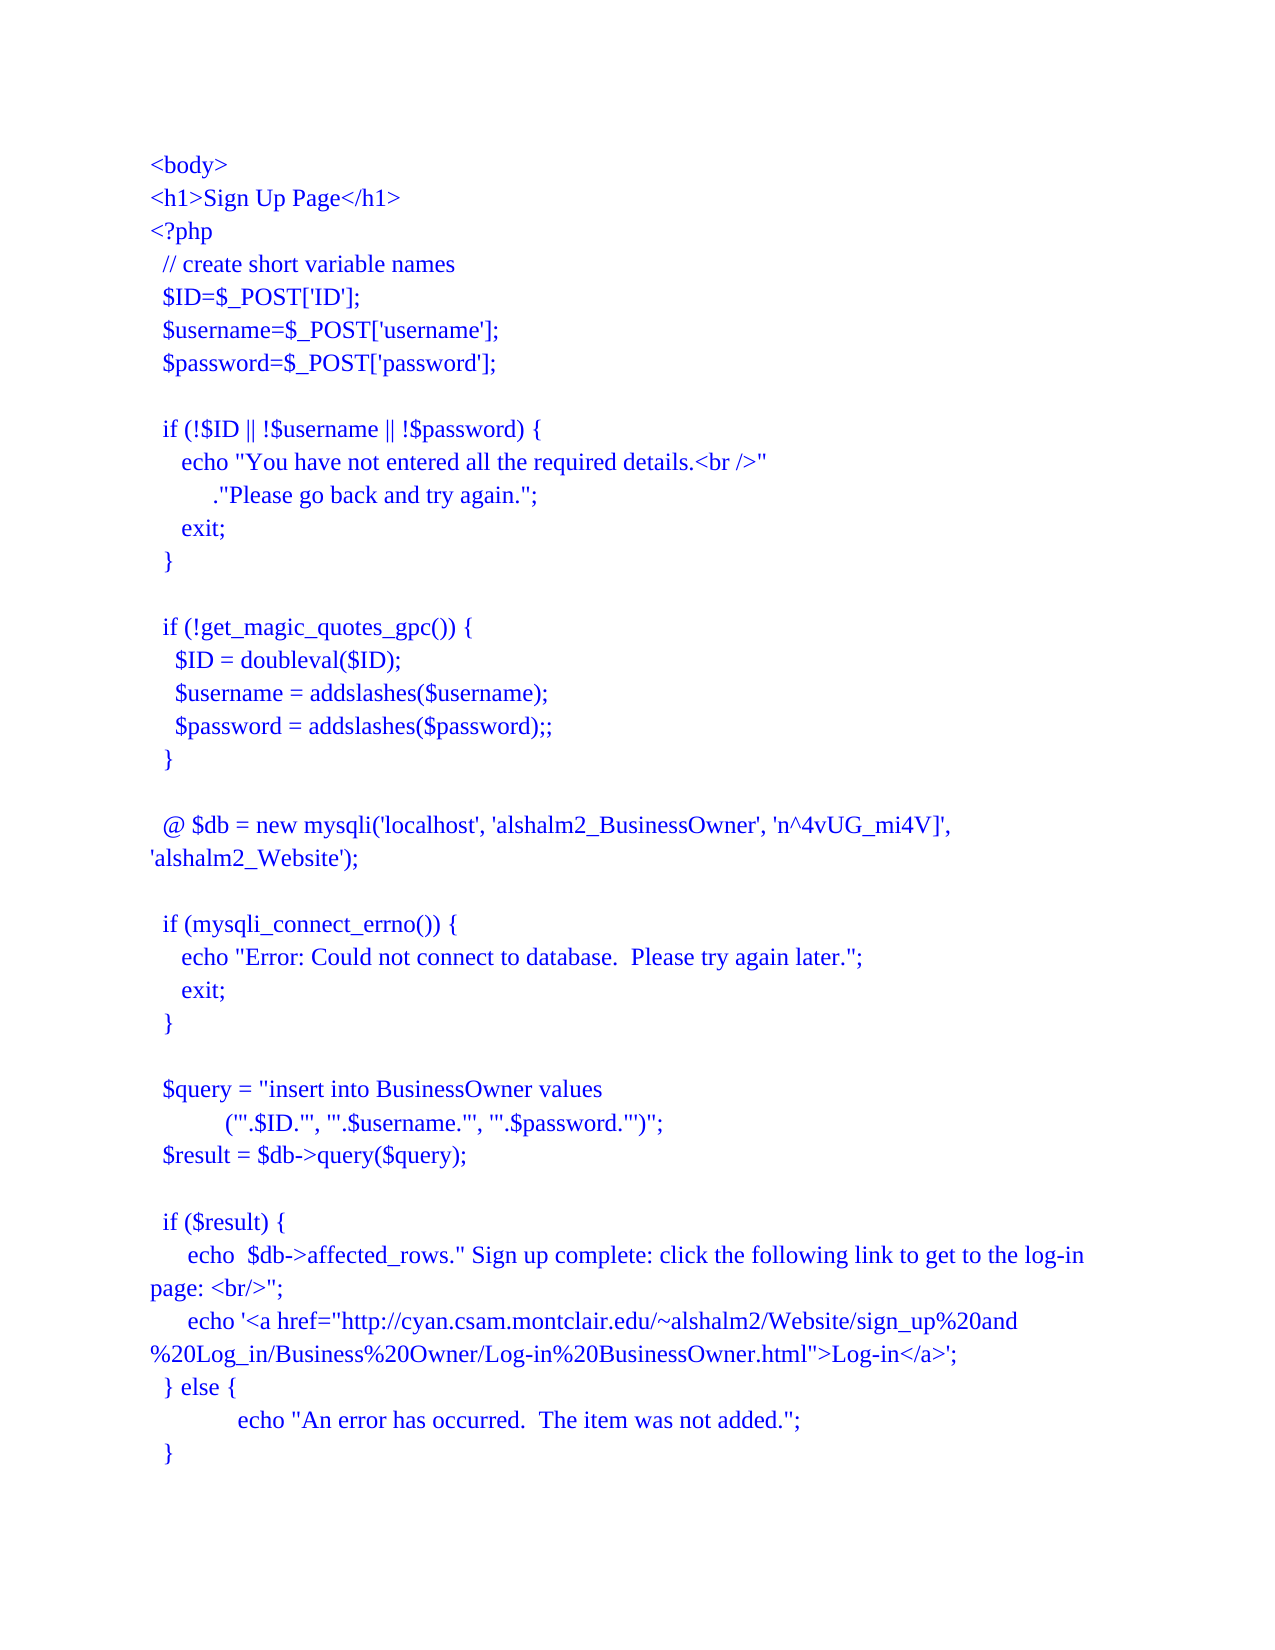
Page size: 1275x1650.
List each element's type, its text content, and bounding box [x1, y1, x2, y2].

text exit; [150, 976, 1125, 1004]
text echo $db->affected_rows." Sign up complete: click the following link to get to the log-in page: <br/>"; [150, 1240, 1125, 1301]
text } [150, 744, 1125, 773]
text ('".$ID."', '".$username."', '".$password."')"; [150, 1108, 1125, 1136]
text $password = addslashes($password);; [150, 711, 1125, 740]
text $password=$_POST['password']; [150, 348, 1125, 377]
text } [150, 1008, 1125, 1037]
text if ($result) { [150, 1207, 1125, 1235]
text echo "You have not entered all the required details.<br />" [150, 447, 1125, 476]
text <body> [150, 150, 1125, 179]
text $result = $db->query($query); [150, 1141, 1125, 1169]
text $query = "insert into BusinessOwner values [150, 1074, 1125, 1103]
text if (!$ID || !$username || !$password) { [150, 414, 1125, 443]
text if (!get_magic_quotes_gpc()) { [150, 612, 1125, 641]
text } else { [150, 1372, 1125, 1401]
text <?php [150, 216, 1125, 245]
text ."Please go back and try again."; [150, 480, 1125, 509]
text $username=$_POST['username']; [150, 315, 1125, 344]
text echo "An error has occurred. The item was not added."; [150, 1405, 1125, 1433]
text // create short variable names [150, 249, 1125, 278]
text exit; [150, 513, 1125, 542]
text } [150, 546, 1125, 575]
text echo "Error: Could not connect to database. Please try again later."; [150, 942, 1125, 971]
text $ID=$_POST['ID']; [150, 282, 1125, 311]
text <h1>Sign Up Page</h1> [150, 183, 1125, 212]
text @ $db = new mysqli('localhost', 'alshalm2_BusinessOwner', 'n^4vUG_mi4V]', 'alshalm2_Website'); [150, 810, 1125, 872]
text } [150, 1438, 1125, 1467]
text echo '<a href="http://cyan.csam.montclair.edu/~alshalm2/Website/sign_up%20and%20Log_in/Business%20Owner/Log-in%20BusinessOwner.html">Log-in</a>'; [150, 1306, 1125, 1367]
text $username = addslashes($username); [150, 678, 1125, 707]
text $ID = doubleval($ID); [150, 645, 1125, 674]
text if (mysqli_connect_errno()) { [150, 909, 1125, 938]
